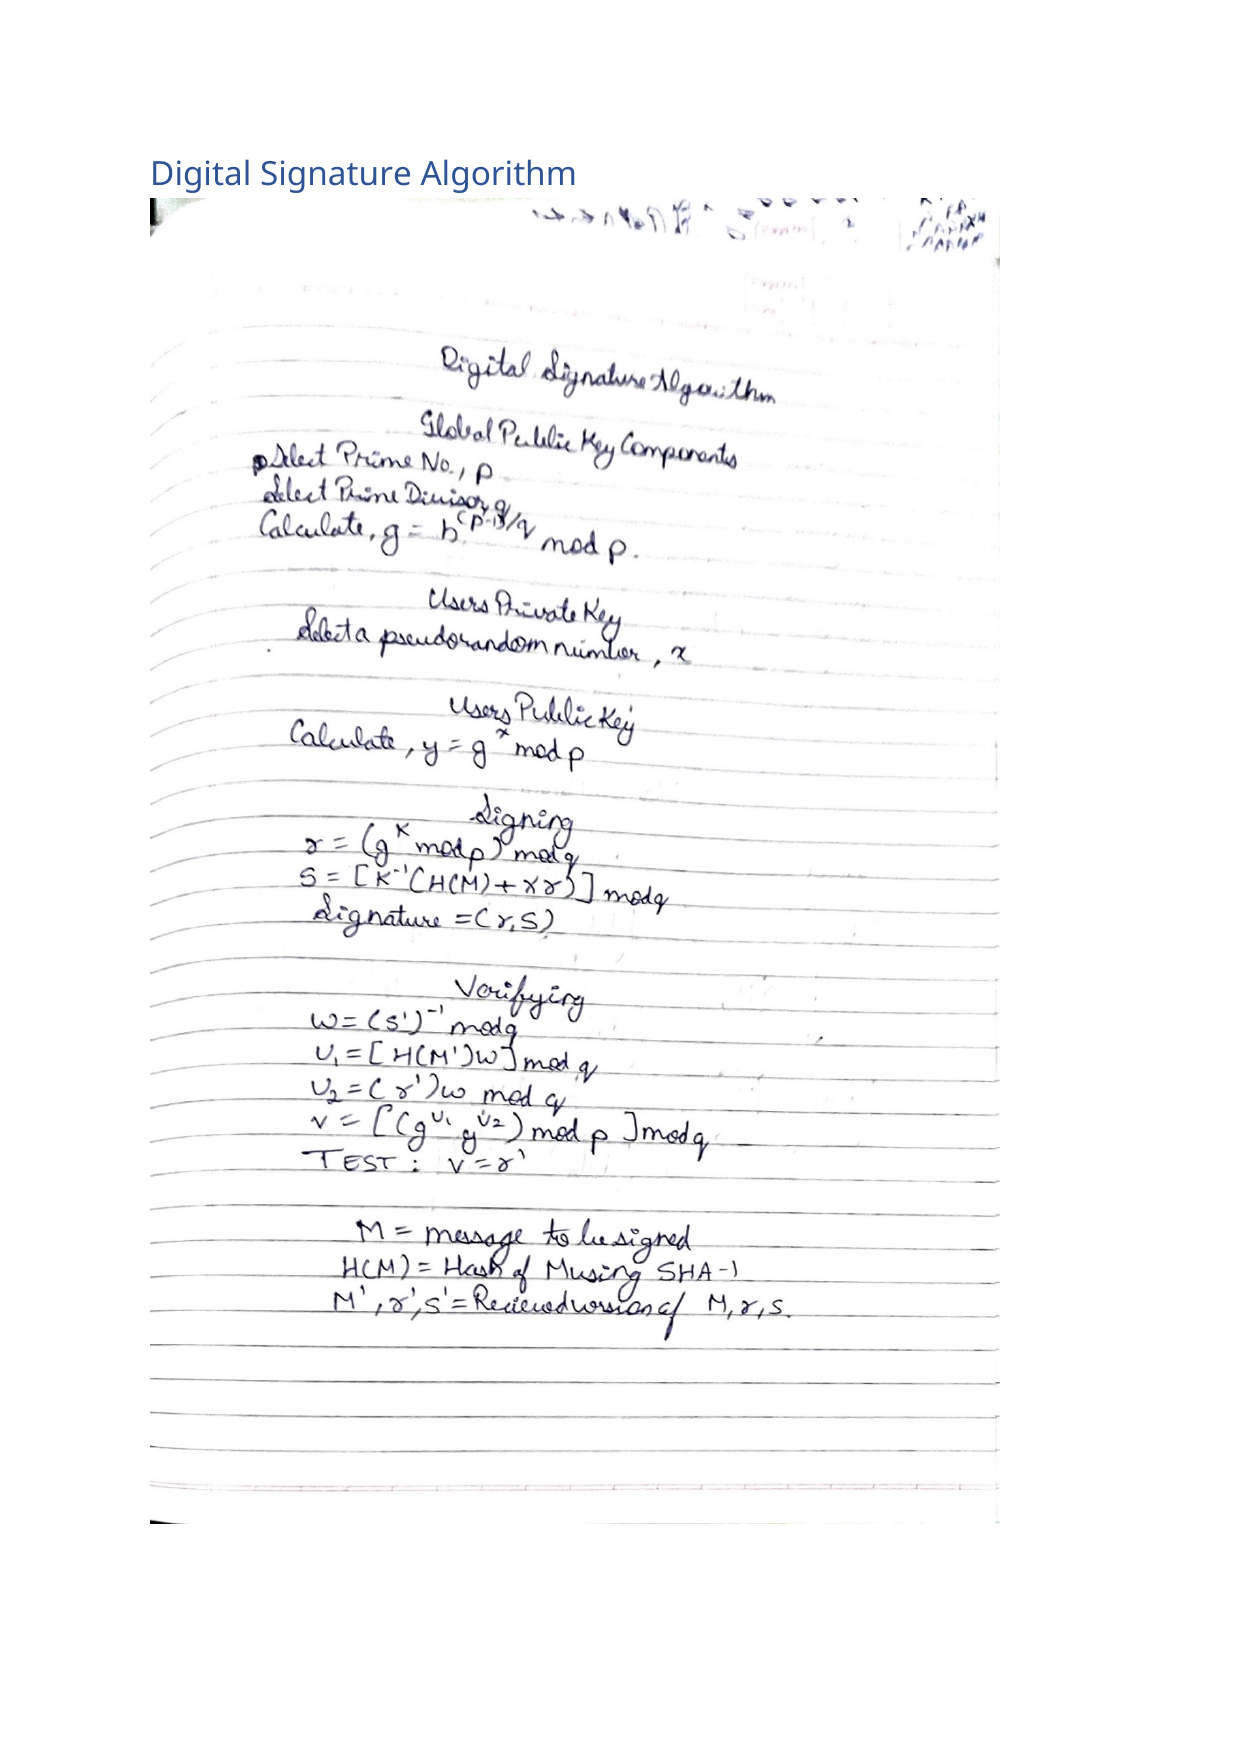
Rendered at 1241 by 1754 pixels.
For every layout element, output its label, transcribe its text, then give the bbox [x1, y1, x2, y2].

picture [150, 198, 1000, 1524]
subtitle Digital Signature Algorithm [150, 150, 1090, 195]
